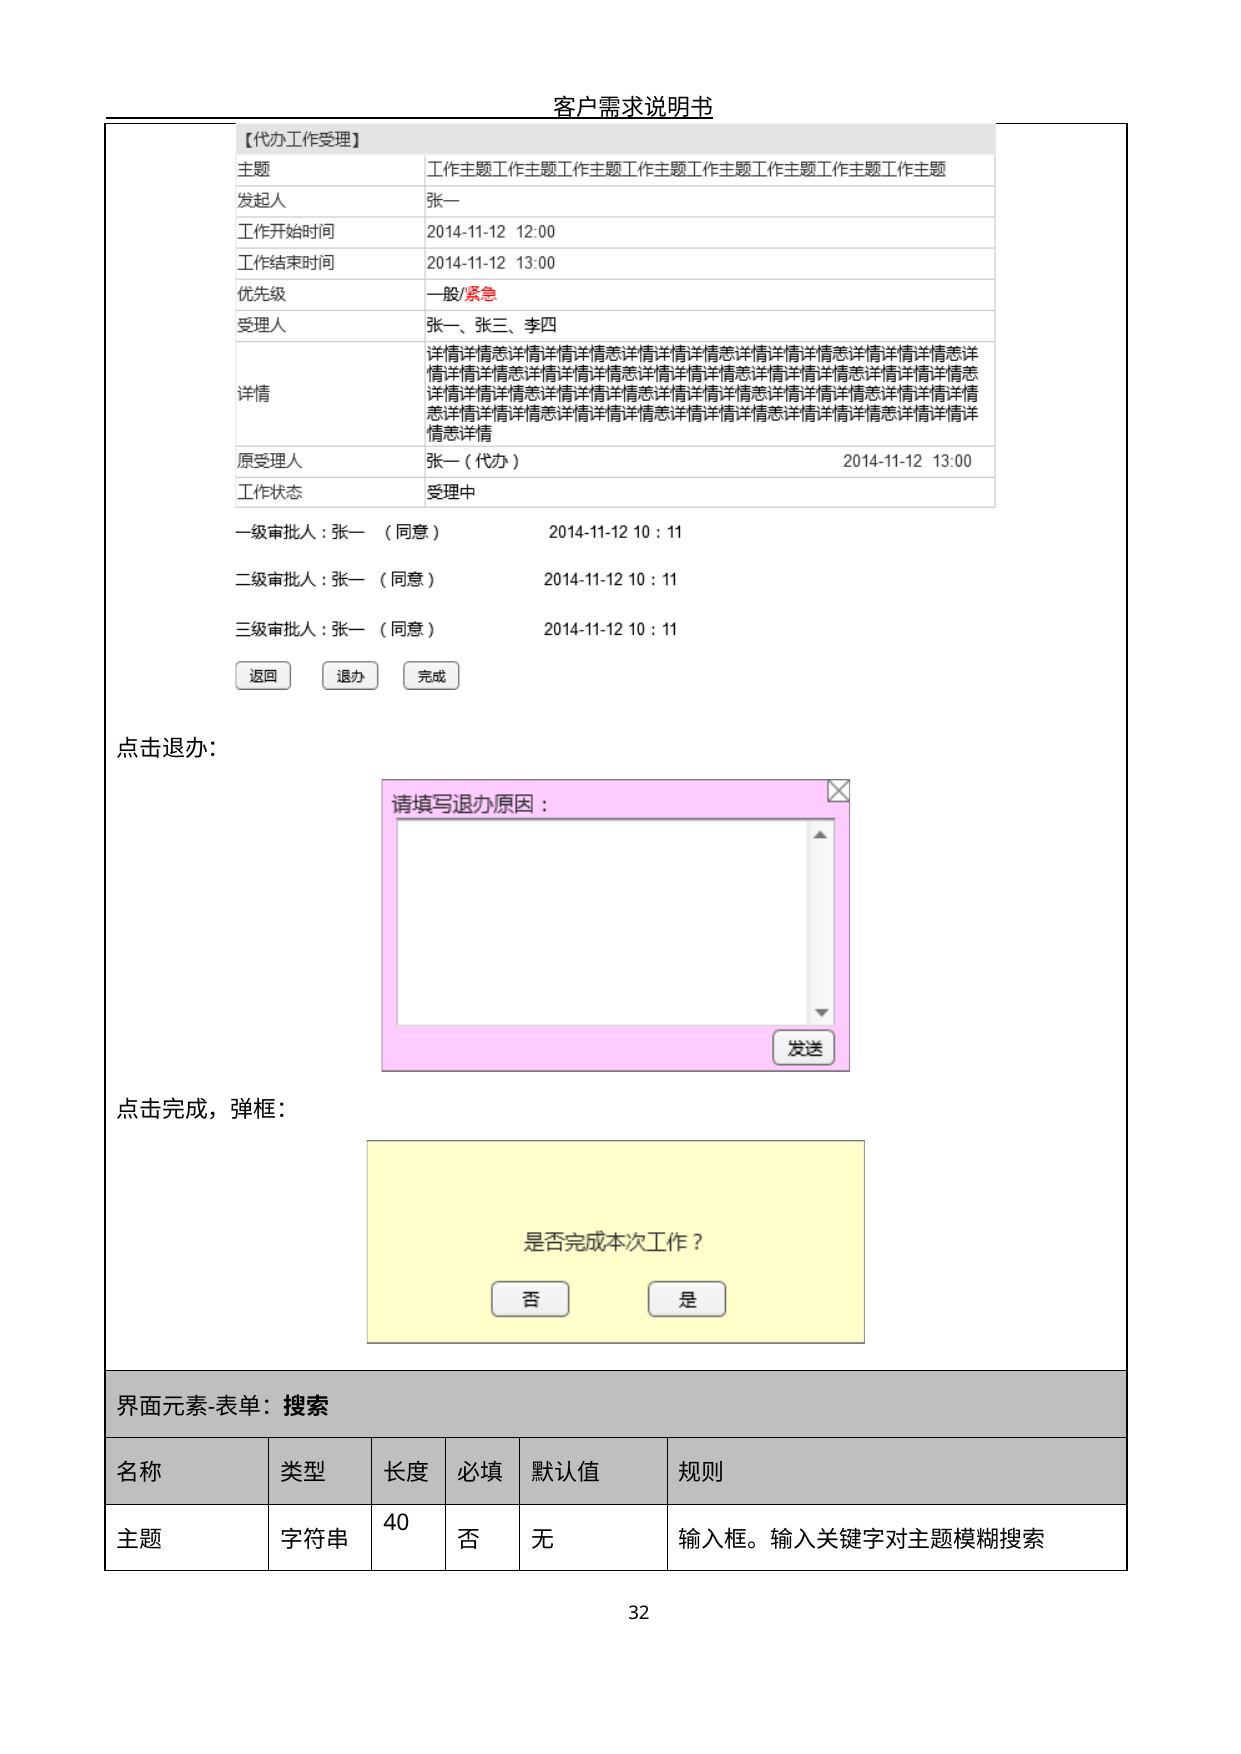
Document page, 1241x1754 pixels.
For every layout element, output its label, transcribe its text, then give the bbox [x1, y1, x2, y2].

table_cell 主题 [106, 1505, 268, 1570]
table_cell 否 [446, 1505, 519, 1570]
picture [235, 123, 997, 690]
table_cell 输入框。输入关键字对主题模糊搜索 [668, 1505, 1126, 1570]
table_cell 名称 [106, 1438, 268, 1504]
table_cell 40内 [372, 1505, 445, 1570]
table_cell 默认值 [520, 1438, 667, 1504]
table_cell 类型 [269, 1438, 371, 1504]
table_cell 无 [520, 1505, 667, 1570]
picture [366, 1140, 865, 1344]
table_cell 长度 [372, 1438, 445, 1504]
table_cell 界面元素-表单：搜索 [106, 1371, 1126, 1437]
table_cell 字符串 [269, 1505, 371, 1570]
table_cell 1、代办工作列表 2、受理代办工作 点击退办： 点击完成，弹框： [106, 124, 1126, 1370]
table_cell 规则 [668, 1438, 1126, 1504]
table_cell 必填 [446, 1438, 519, 1504]
picture [381, 779, 851, 1072]
